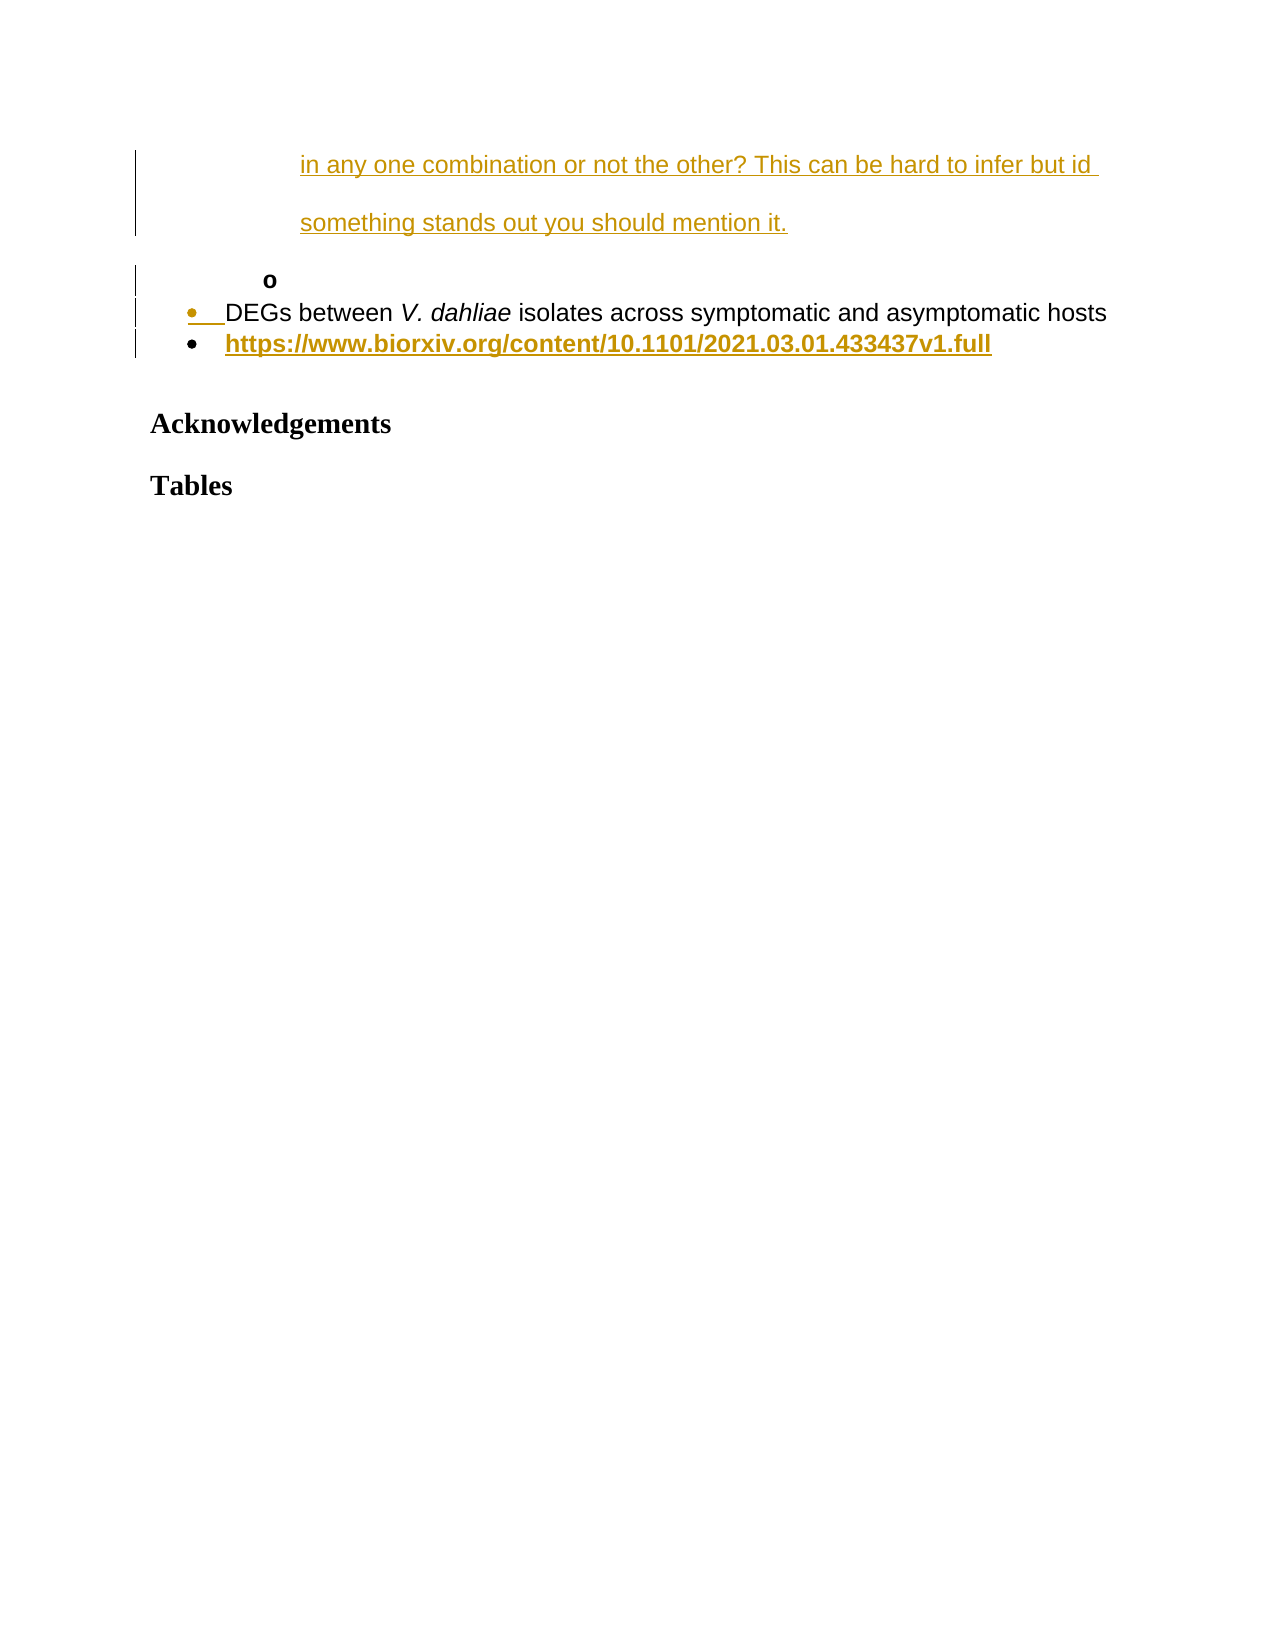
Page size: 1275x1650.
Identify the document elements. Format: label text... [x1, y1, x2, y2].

text Acknowledgements [150, 406, 1125, 439]
list DEGs between V. dahliae isolates across symptomatic and asymptomatic hosts [187, 298, 1125, 327]
text Tables [150, 468, 1125, 502]
